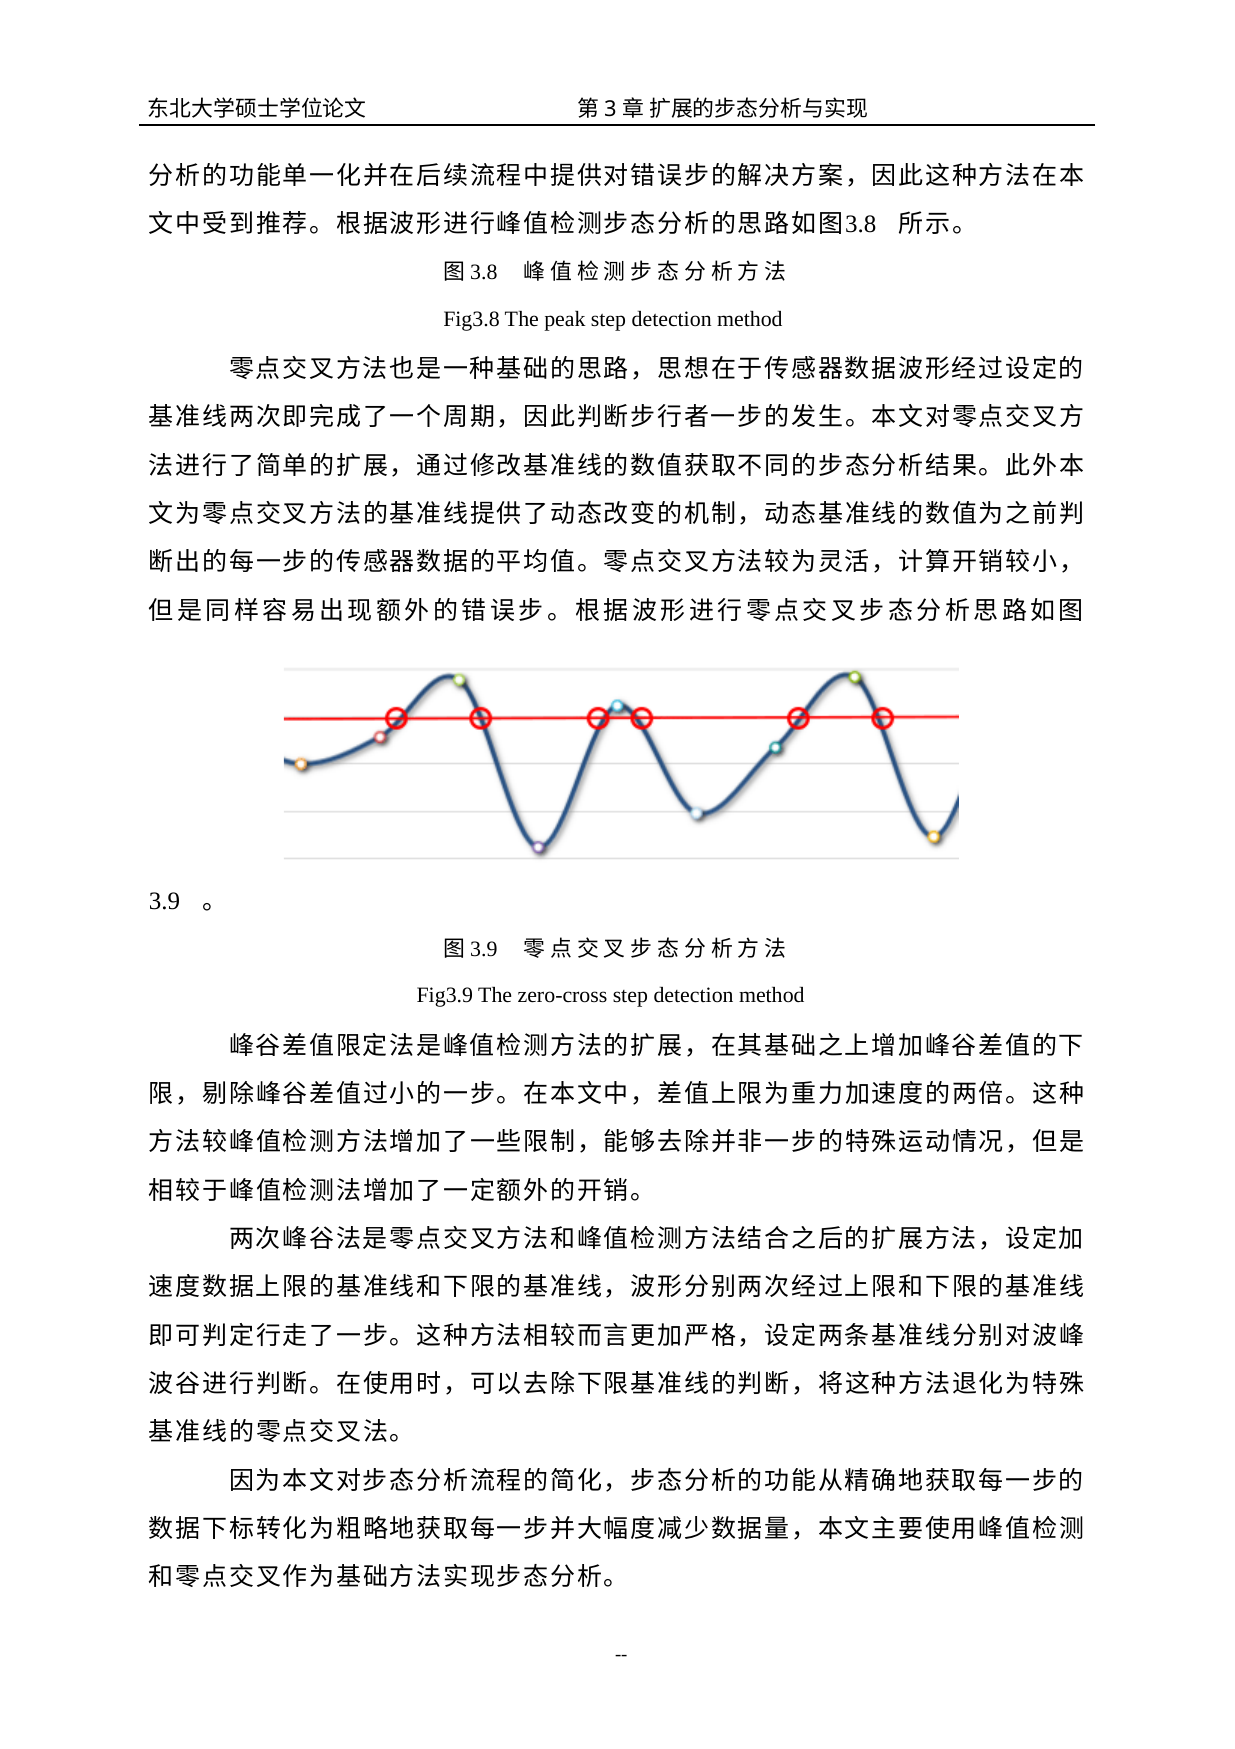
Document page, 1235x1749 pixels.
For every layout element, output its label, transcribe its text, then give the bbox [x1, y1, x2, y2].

text 两次峰谷法是零点交叉方法和峰值检测方法结合之后的扩展方法，设定加速度数据上限的基准线和下限的基准线，波形分别两次经过上限和下限的基准线即可判定行走了一步。这种方法相较而言更加严格，设定两条基准线分别对波峰波谷进行判断。在使用时，可以去除下限基准线的判断，将这种方法退化为特殊基准线的零点交叉法。 [149, 1212, 1086, 1454]
text Fig3.8 The peak step detection method [149, 294, 1086, 342]
text 图3.8 峰值检测步态分析方法 [149, 246, 1086, 294]
text 因为本文对步态分析流程的简化，步态分析的功能从精确地获取每一步的数据下标转化为粗略地获取每一步并大幅度减少数据量，本文主要使用峰值检测和零点交叉作为基础方法实现步态分析。 [149, 1454, 1086, 1599]
text 图3.9 零点交叉步态分析方法 [149, 922, 1086, 971]
text Fig3.9 The zero-cross step detection method [149, 971, 1086, 1019]
text 峰谷差值限定法是峰值检测方法的扩展，在其基础之上增加峰谷差值的下限，剔除峰谷差值过小的一步。在本文中，差值上限为重力加速度的两倍。这种方法较峰值检测方法增加了一些限制，能够去除并非一步的特殊运动情况，但是相较于峰值检测法增加了一定额外的开销。 [149, 1019, 1086, 1212]
picture [283, 647, 959, 870]
